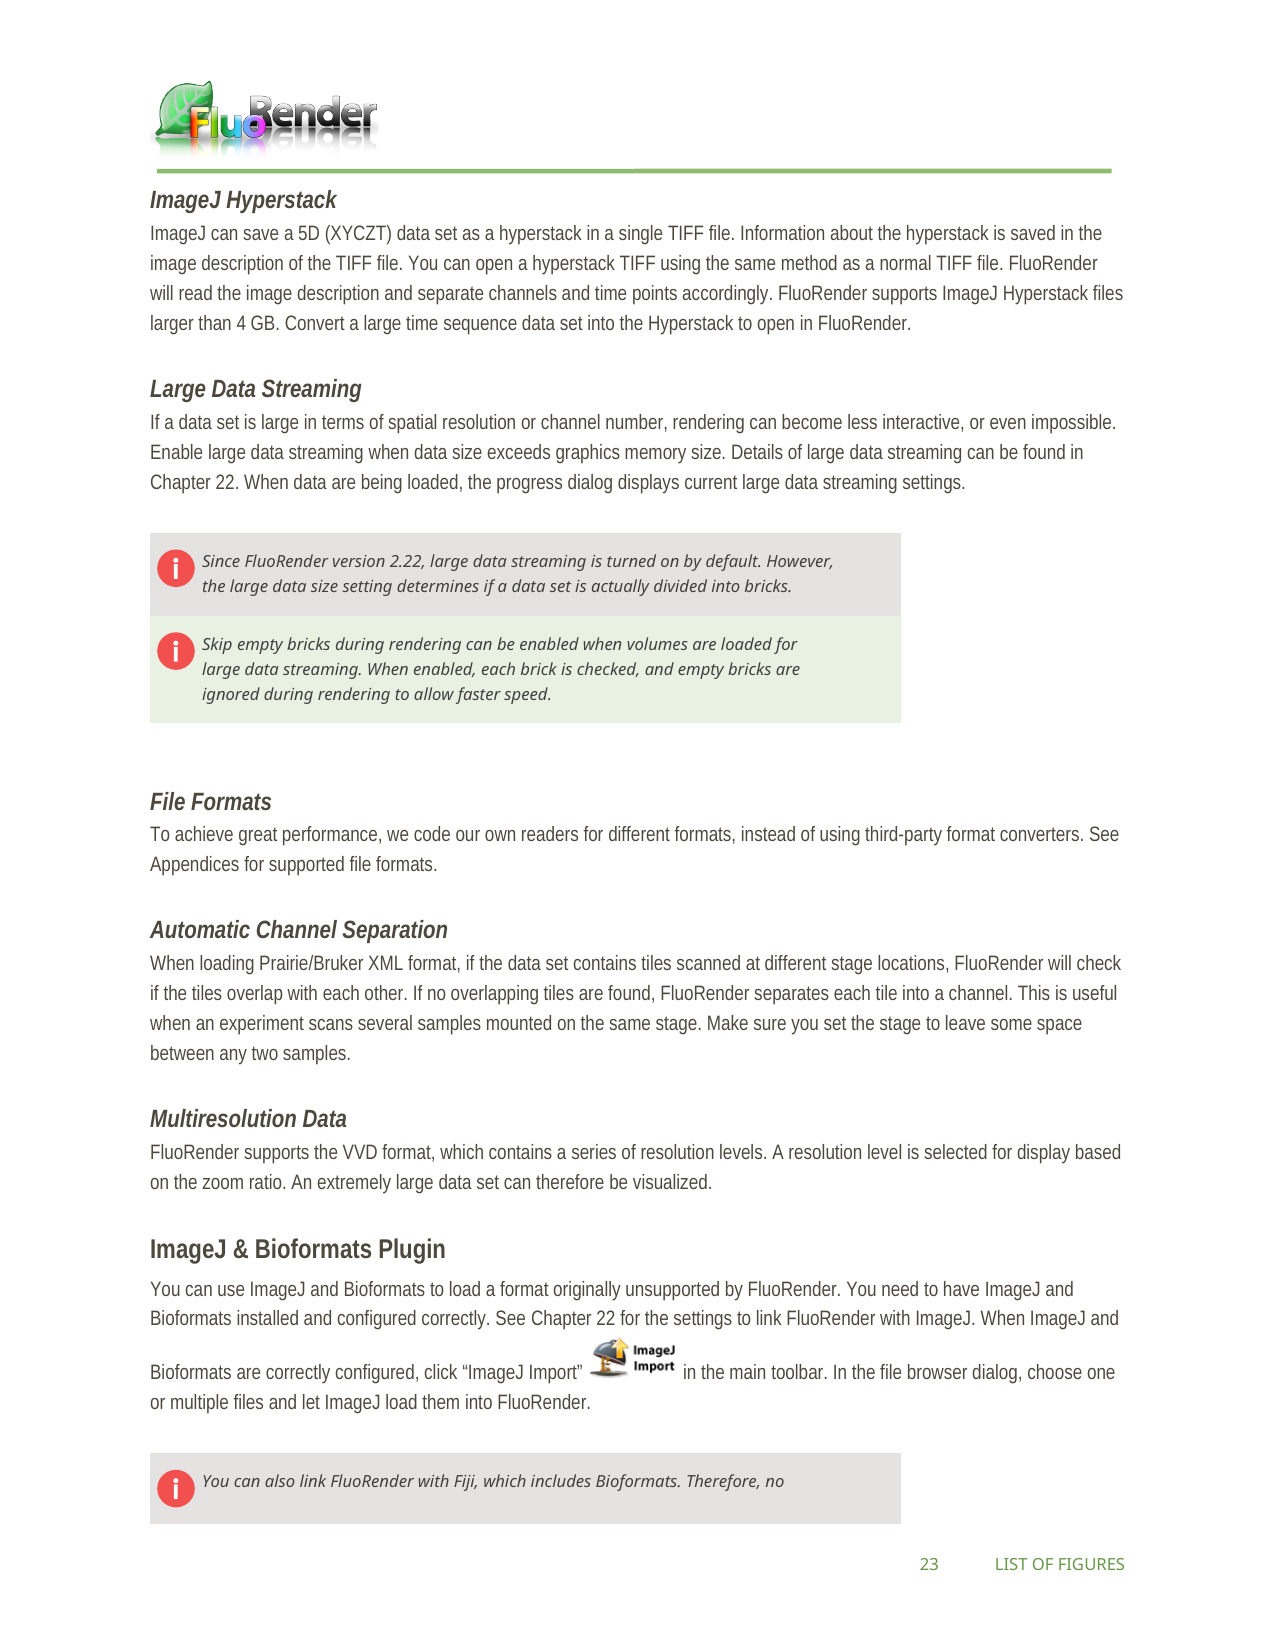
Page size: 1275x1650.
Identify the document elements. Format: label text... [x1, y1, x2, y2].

table_header [150, 533, 202, 616]
subtitle Automatic Channel Separation [150, 915, 1125, 944]
subtitle ImageJ Hyperstack [150, 185, 1125, 214]
text FluoRender supports the VVD format, which contains a series of resolution levels. A resolution level is selected for display based on the zoom ratio. An extremely large data set can therefore be visualized. [150, 1140, 1125, 1194]
subtitle File Formats [150, 787, 1125, 815]
text If a data set is large in terms of spatial resolution or channel number, rendering can become less interactive, or even impossible. Enable large data streaming when data size exceeds graphics memory size. Details of large data streaming can be found in Chapter 22. When data are being loaded, the progress dialog displays current large data streaming settings. [150, 410, 1125, 493]
text To achieve great performance, we code our own readers for different formats, instead of using third-party format converters. See Appendices for supported file formats. [150, 822, 1125, 876]
table_cell [150, 616, 202, 723]
table_header Since FluoRender version 2.22, large data streaming is turned on by default. However, the large data size setting determines if a data set is actually divided into bricks. [202, 533, 901, 616]
table_header You can also link FluoRender with Fiji, which includes Bioformats. Therefore, no additional plugins and configurations are needed. [202, 1453, 901, 1524]
text You can use ImageJ and Bioformats to load a format originally unsupported by FluoRender. You need to have ImageJ and Bioformats installed and configured correctly. See Chapter 22 for the settings to link FluoRender with ImageJ. When ImageJ and Bioformats are correctly configured, click “ImageJ Import” in the main toolbar. In the file browser dialog, choose one or multiple files and let ImageJ load them into FluoRender. [150, 1276, 1125, 1414]
picture [150, 75, 379, 162]
text When loading Prairie/Bruker XML format, if the data set contains tiles scanned at different stage locations, FluoRender will check if the tiles overlap with each other. If no overlapping tiles are found, FluoRender separates each tile into a channel. This is useful when an experiment scans several samples mounted on the same stage. Make sure you set the stage to leave some space between any two samples. [150, 951, 1125, 1065]
subtitle ImageJ & Bioformats Plugin [150, 1233, 1125, 1264]
subtitle Large Data Streaming [150, 374, 1125, 403]
table_cell Skip empty bricks during rendering can be enabled when volumes are loaded for large data streaming. When enabled, each brick is checked, and empty bricks are ignored during rendering to allow faster speed. [202, 616, 901, 723]
table_header [150, 1453, 202, 1524]
text ImageJ can save a 5D (XYCZT) data set as a hyperstack in a single TIFF file. Information about the hyperstack is saved in the image description of the TIFF file. You can open a hyperstack TIFF using the same method as a normal TIFF file. FluoRender will read the image description and separate channels and time points accordingly. FluoRender supports ImageJ Hyperstack files larger than 4 GB. Convert a large time sequence data set into the Hyperstack to open in FluoRender. [150, 221, 1125, 335]
picture [587, 1336, 679, 1380]
subtitle Multiresolution Data [150, 1104, 1125, 1133]
